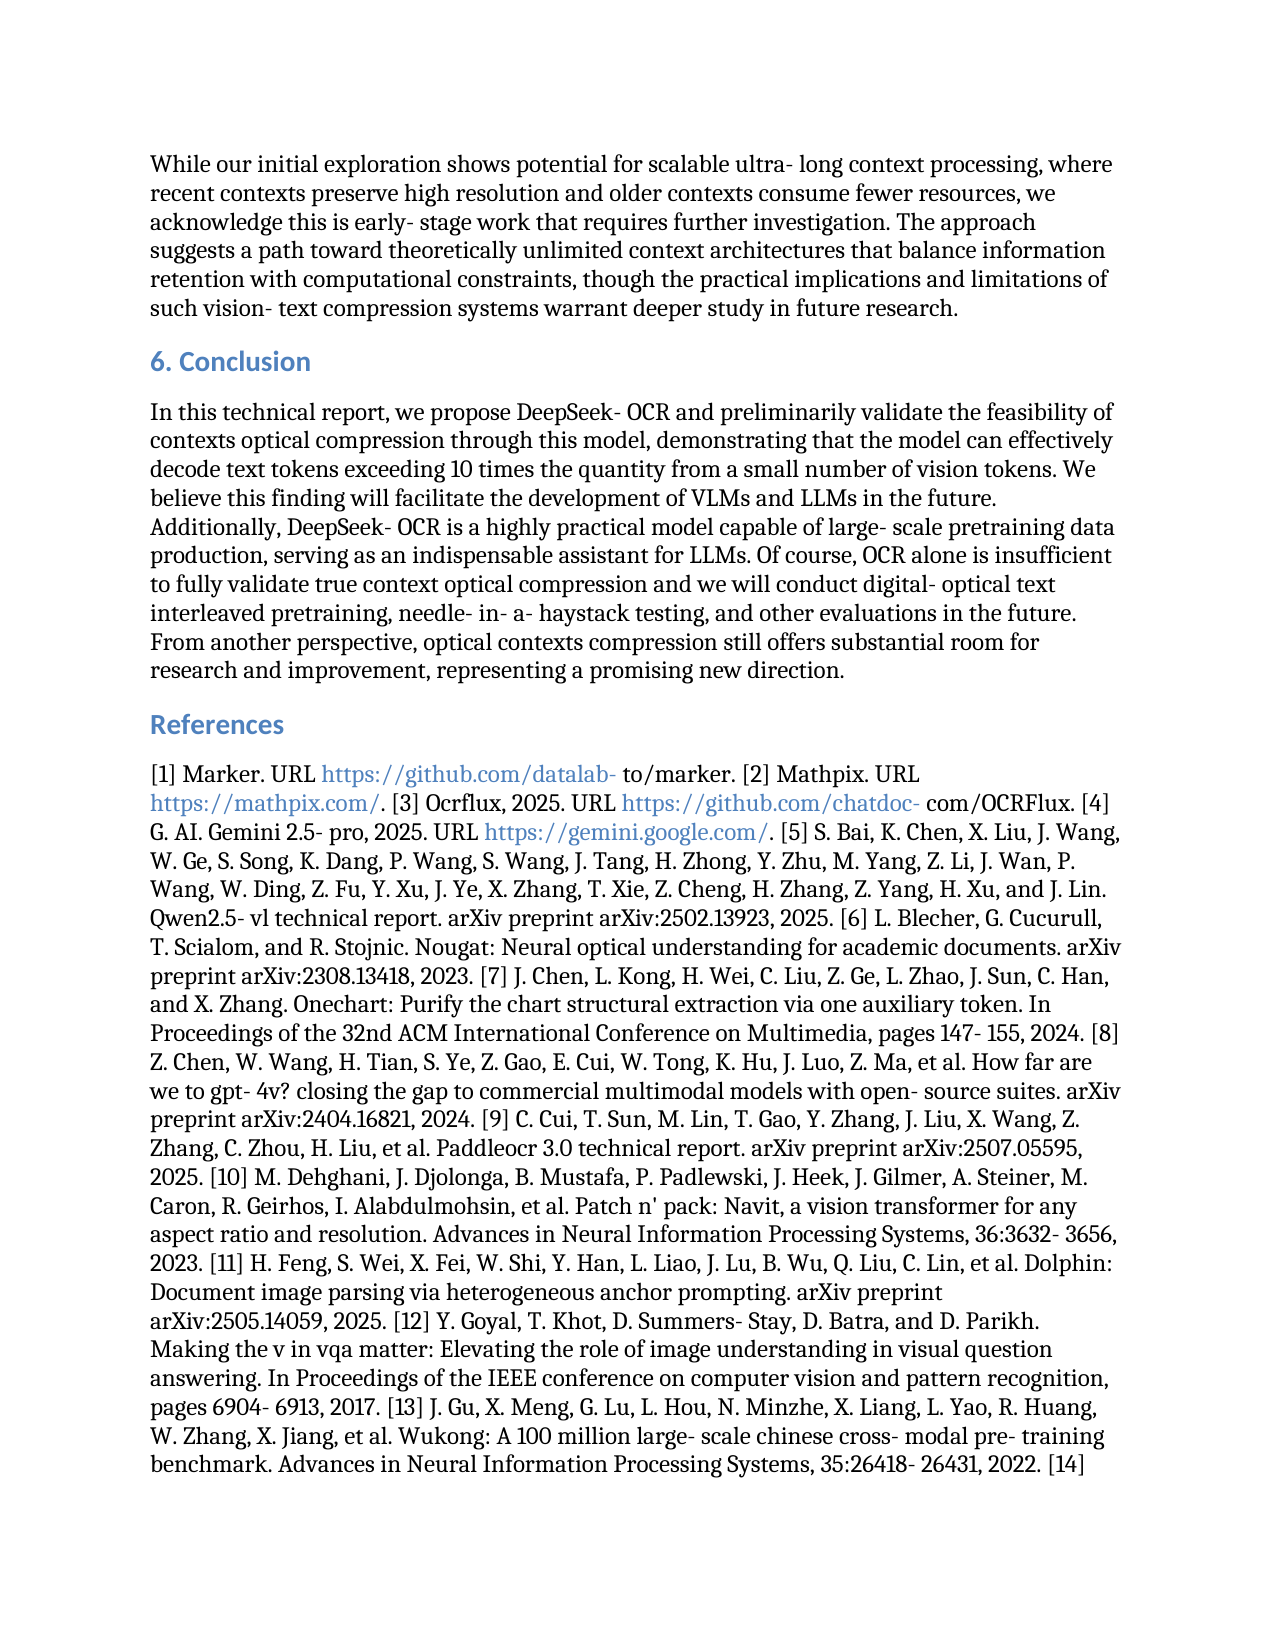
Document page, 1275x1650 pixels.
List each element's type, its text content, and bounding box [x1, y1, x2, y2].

subtitle References [150, 706, 1125, 742]
text In this technical report, we propose DeepSeek- OCR and preliminarily validate the feasibility of contexts optical compression through this model, demonstrating that the model can effectively decode text tokens exceeding 10 times the quantity from a small number of vision tokens. We believe this finding will facilitate the development of VLMs and LLMs in the future. Additionally, DeepSeek- OCR is a highly practical model capable of large- scale pretraining data production, serving as an indispensable assistant for LLMs. Of course, OCR alone is insufficient to fully validate true context optical compression and we will conduct digital- optical text interleaved pretraining, needle- in- a- haystack testing, and other evaluations in the future. From another perspective, optical contexts compression still offers substantial room for research and improvement, representing a promising new direction. [150, 398, 1125, 685]
subtitle 6. Conclusion [150, 343, 1125, 379]
text While our initial exploration shows potential for scalable ultra- long context processing, where recent contexts preserve high resolution and older contexts consume fewer resources, we acknowledge this is early- stage work that requires further investigation. The approach suggests a path toward theoretically unlimited context architectures that balance information retention with computational constraints, though the practical implications and limitations of such vision- text compression systems warrant deeper study in future research. [150, 150, 1125, 322]
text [150, 760, 1125, 1479]
